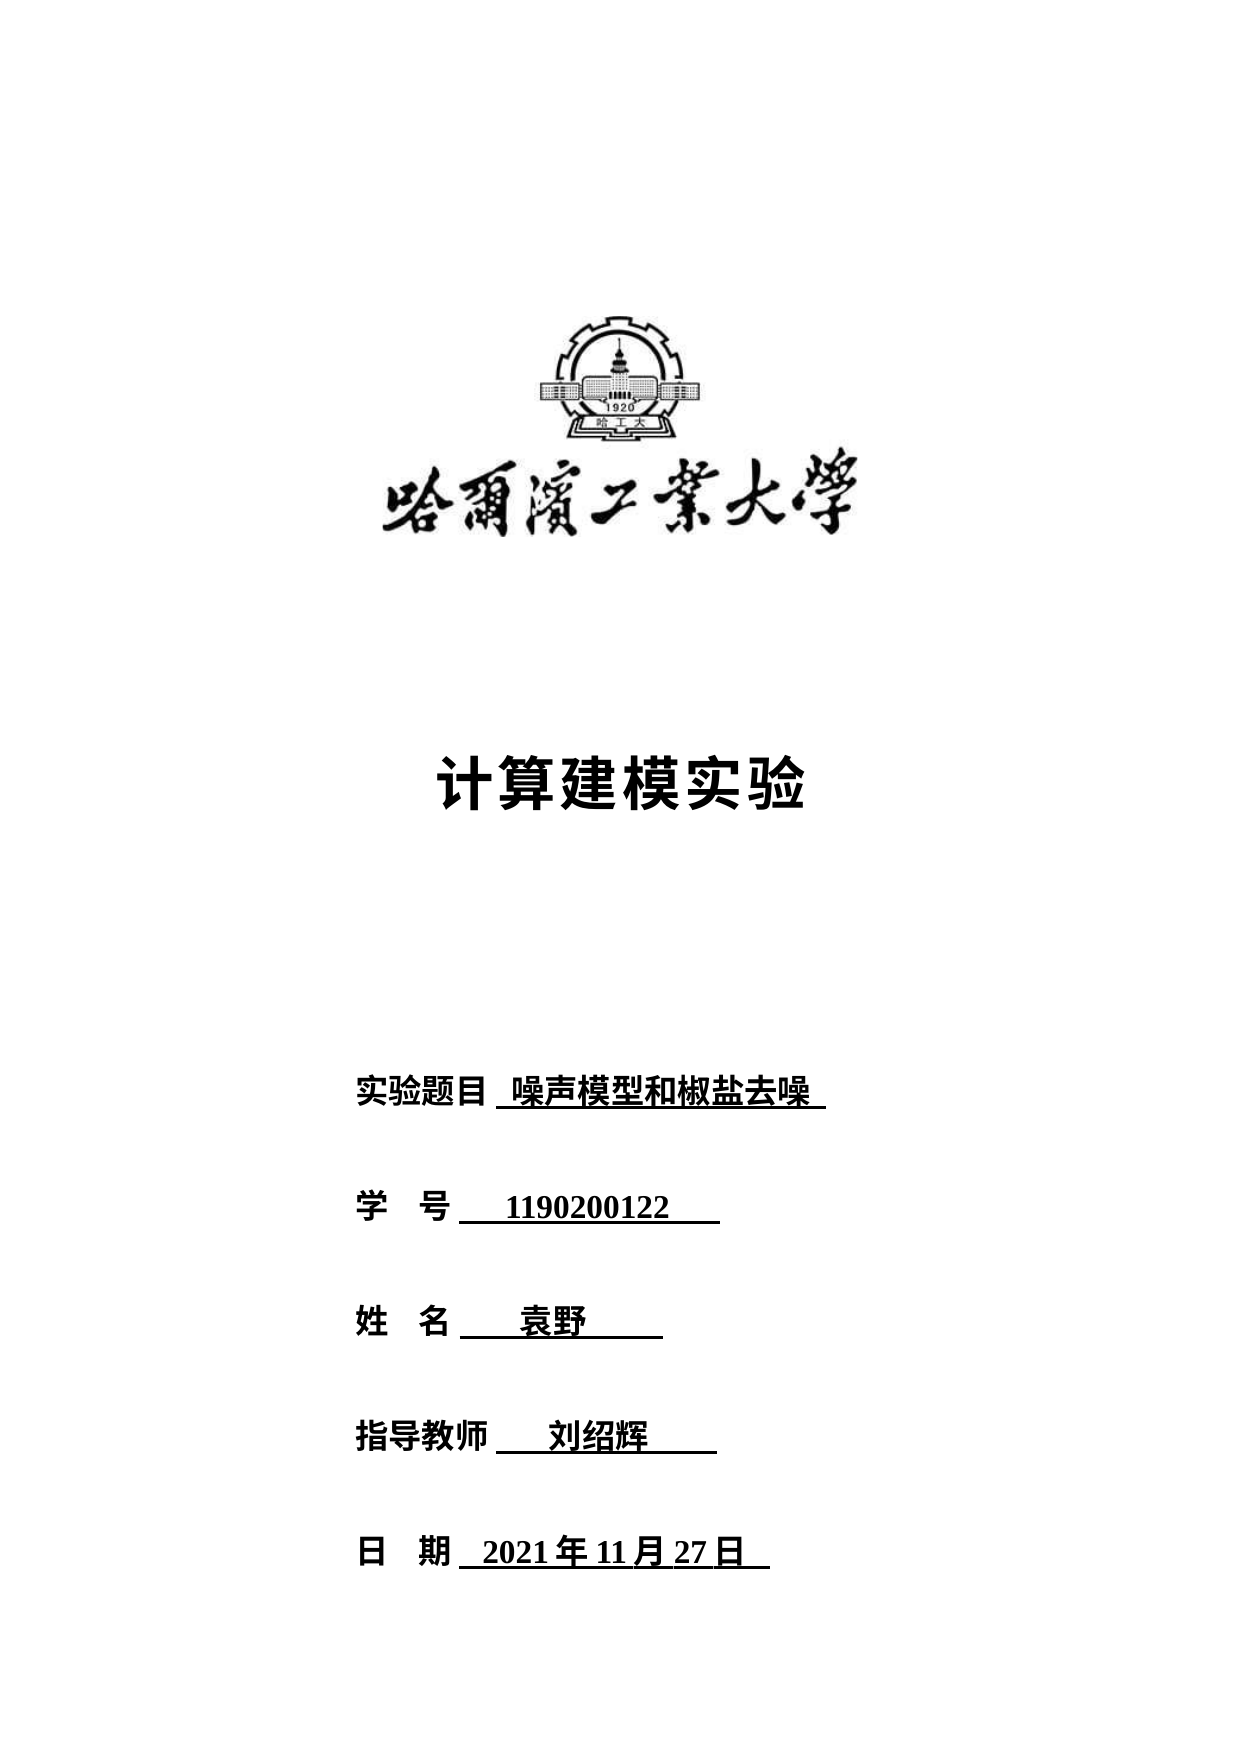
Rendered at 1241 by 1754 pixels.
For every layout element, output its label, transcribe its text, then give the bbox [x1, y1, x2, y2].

text 学 号 1190200122 [187, 1172, 1053, 1237]
text 实验题目 噪声模型和椒盐去噪 [187, 1057, 1053, 1122]
text 计算建模实验 [187, 731, 1053, 828]
text 指导教师 刘绍辉 [187, 1402, 1053, 1467]
picture [382, 316, 858, 537]
text 日 期 2021年11月27日 [187, 1517, 1053, 1582]
text 姓 名 袁野 [187, 1287, 1053, 1352]
